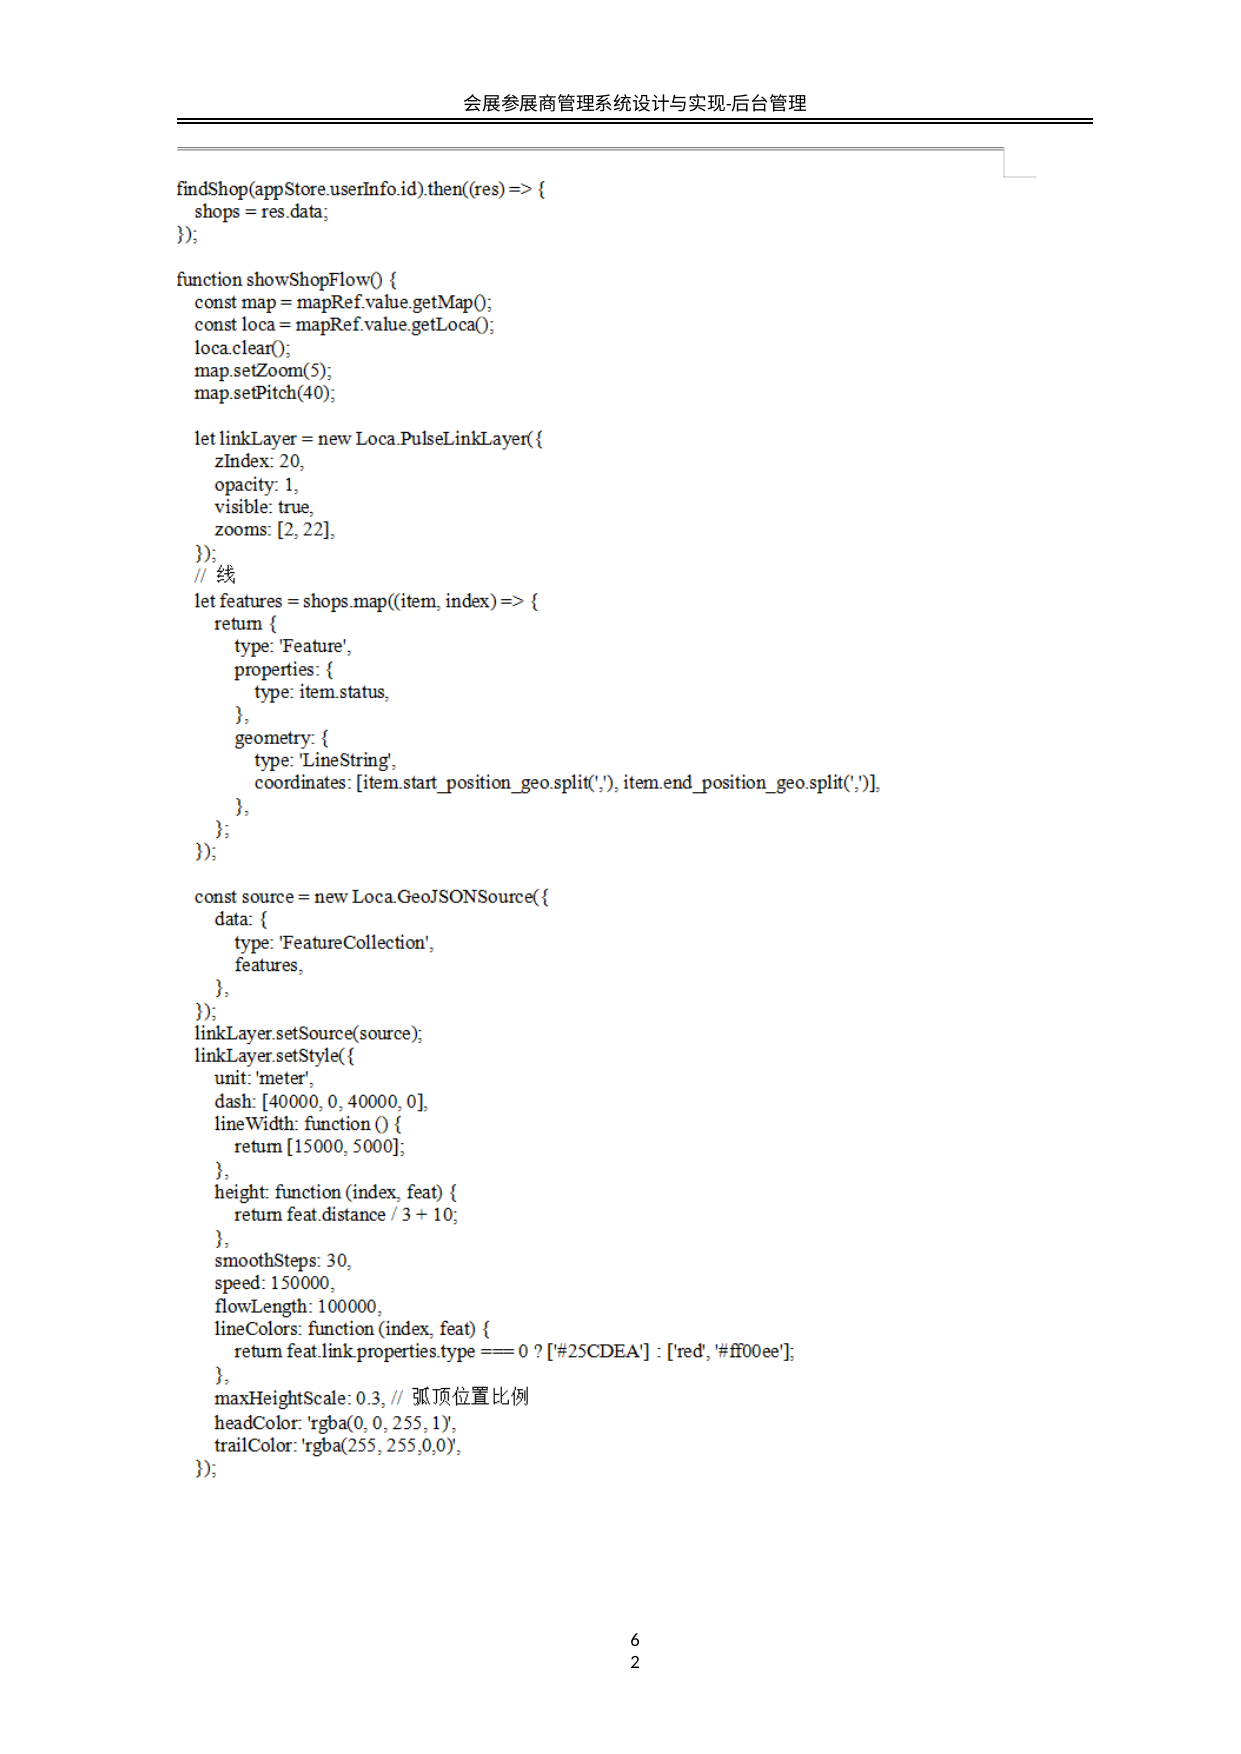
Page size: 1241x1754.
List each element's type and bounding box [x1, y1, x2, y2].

picture [177, 147, 1093, 1494]
